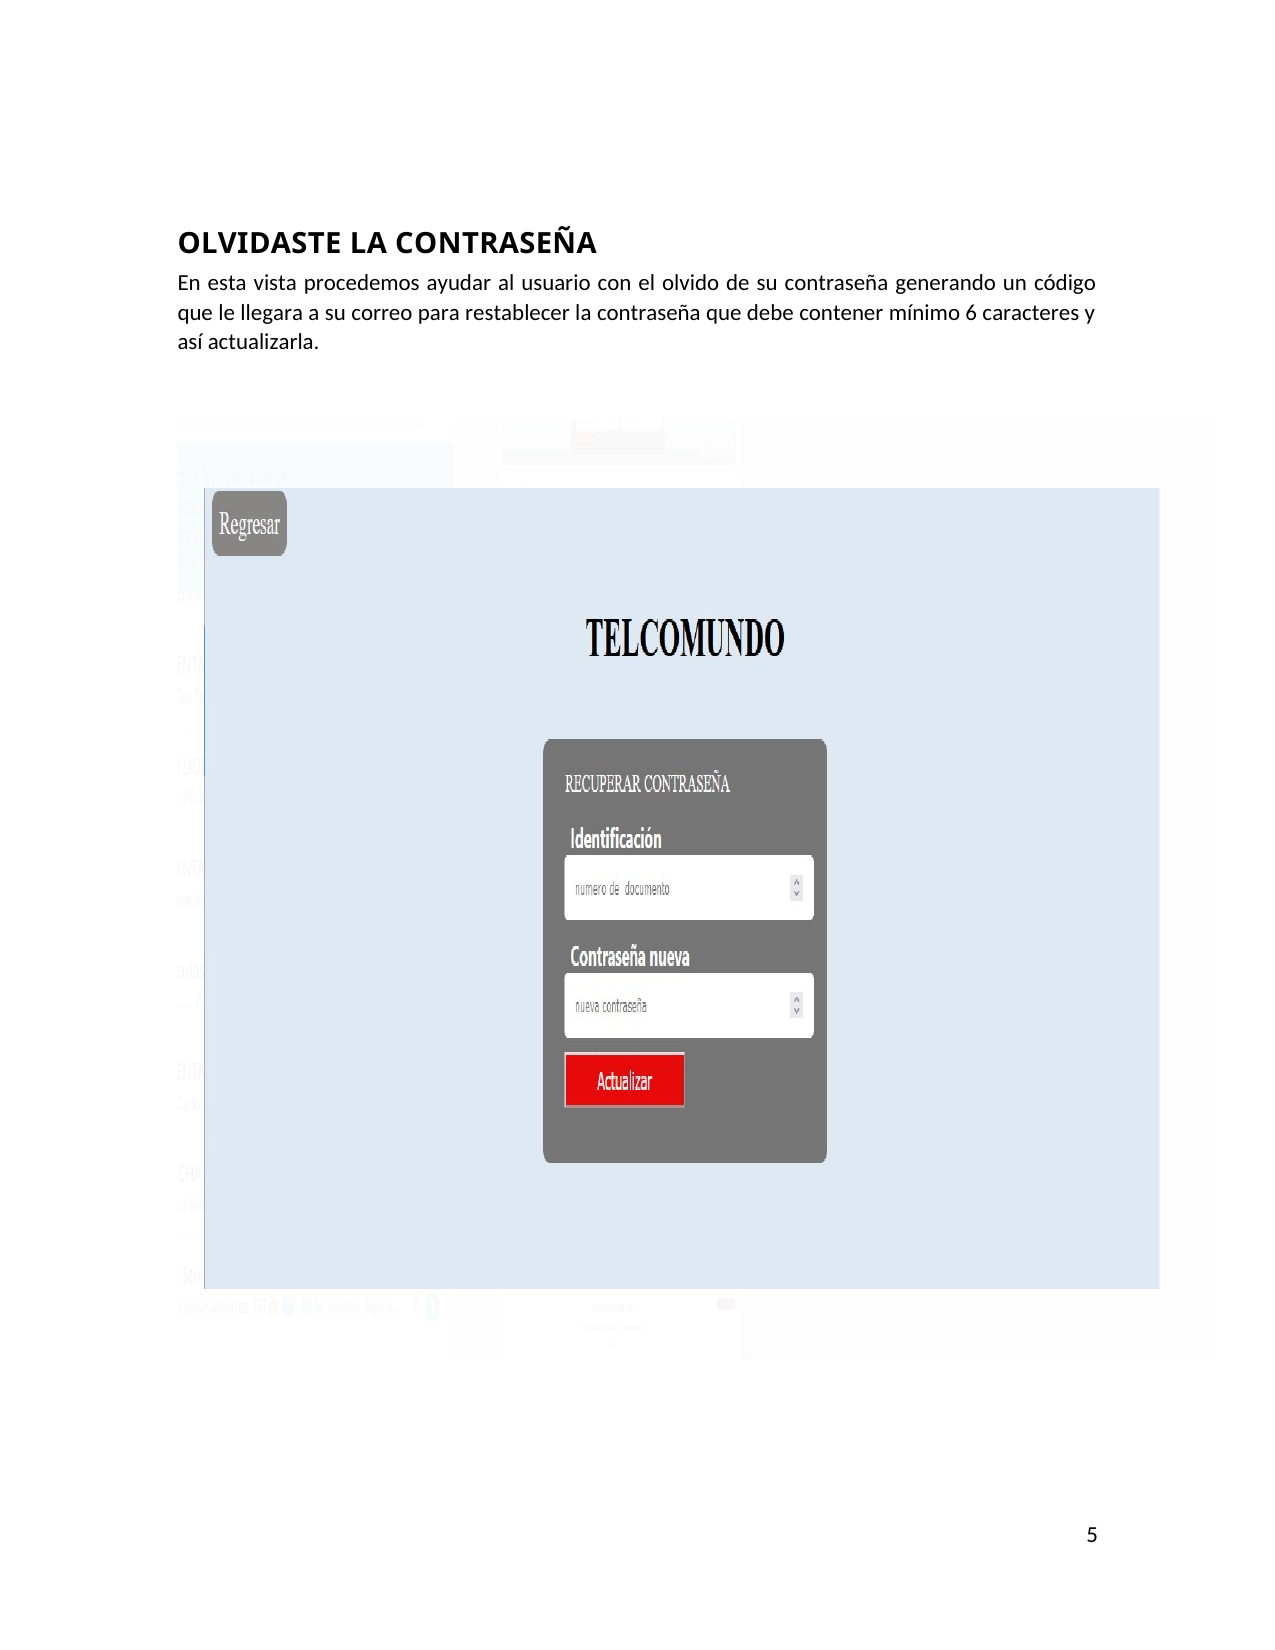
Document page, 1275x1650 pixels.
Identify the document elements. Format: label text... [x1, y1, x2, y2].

text En esta vista procedemos ayudar al usuario con el olvido de su contraseña generando un código que le llegara a su correo para restablecer la contraseña que debe contener mínimo 6 caracteres y así actualizarla. [177, 268, 1098, 355]
subtitle Olvidaste la contraseña [177, 223, 1098, 262]
picture [177, 419, 1216, 1359]
